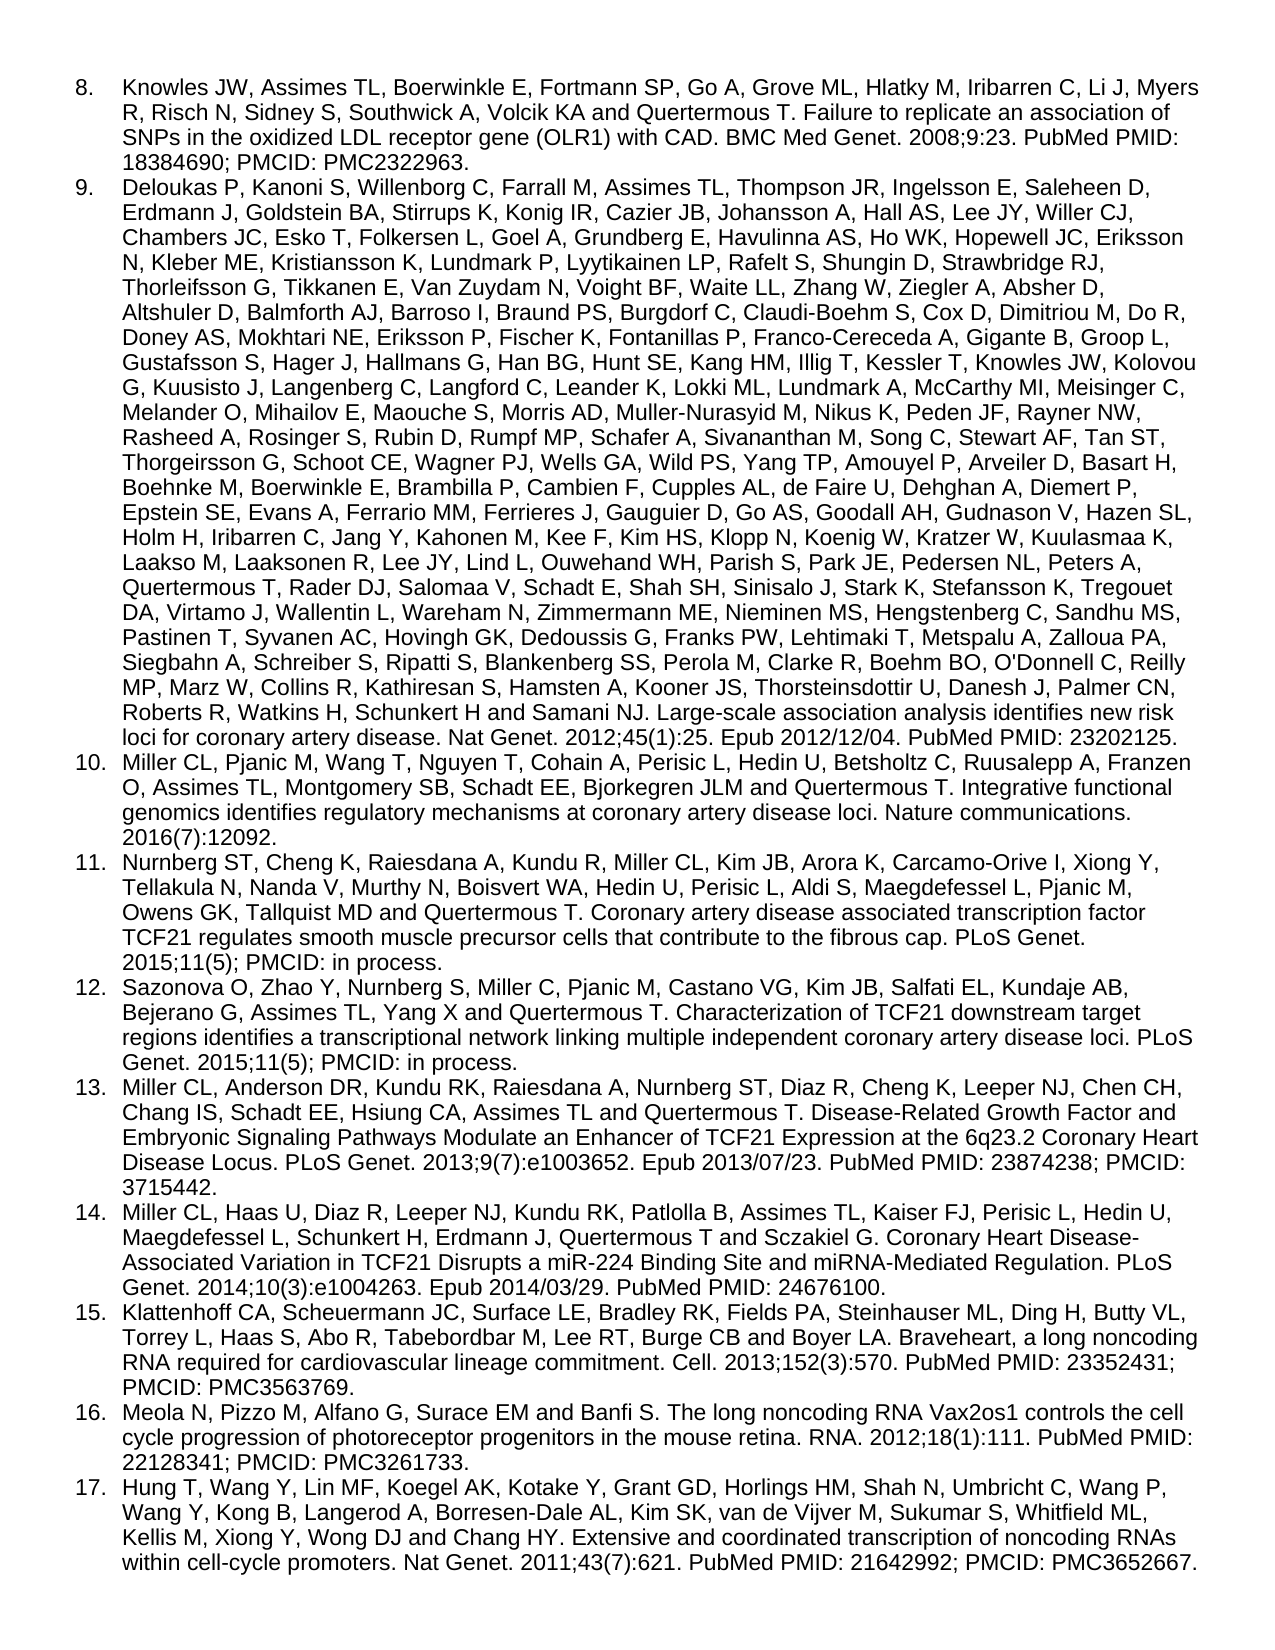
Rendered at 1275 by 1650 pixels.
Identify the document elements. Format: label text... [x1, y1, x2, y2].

text 11. Nurnberg ST, Cheng K, Raiesdana A, Kundu R, Miller CL, Kim JB, Arora K, Carcamo-Orive I, Xiong Y, Tellakula N, Nanda V, Murthy N, Boisvert WA, Hedin U, Perisic L, Aldi S, Maegdefessel L, Pjanic M, Owens GK, Tallquist MD and Quertermous T. Coronary artery disease associated transcription factor TCF21 regulates smooth muscle precursor cells that contribute to the fibrous cap. PLoS Genet. 2015;11(5); PMCID: in process. [75, 850, 1200, 975]
text 9. Deloukas P, Kanoni S, Willenborg C, Farrall M, Assimes TL, Thompson JR, Ingelsson E, Saleheen D, Erdmann J, Goldstein BA, Stirrups K, Konig IR, Cazier JB, Johansson A, Hall AS, Lee JY, Willer CJ, Chambers JC, Esko T, Folkersen L, Goel A, Grundberg E, Havulinna AS, Ho WK, Hopewell JC, Eriksson N, Kleber ME, Kristiansson K, Lundmark P, Lyytikainen LP, Rafelt S, Shungin D, Strawbridge RJ, Thorleifsson G, Tikkanen E, Van Zuydam N, Voight BF, Waite LL, Zhang W, Ziegler A, Absher D, Altshuler D, Balmforth AJ, Barroso I, Braund PS, Burgdorf C, Claudi-Boehm S, Cox D, Dimitriou M, Do R, Doney AS, Mokhtari NE, Eriksson P, Fischer K, Fontanillas P, Franco-Cereceda A, Gigante B, Groop L, Gustafsson S, Hager J, Hallmans G, Han BG, Hunt SE, Kang HM, Illig T, Kessler T, Knowles JW, Kolovou G, Kuusisto J, Langenberg C, Langford C, Leander K, Lokki ML, Lundmark A, McCarthy MI, Meisinger C, Melander O, Mihailov E, Maouche S, Morris AD, Muller-Nurasyid M, Nikus K, Peden JF, Rayner NW, Rasheed A, Rosinger S, Rubin D, Rumpf MP, Schafer A, Sivananthan M, Song C, Stewart AF, Tan ST, Thorgeirsson G, Schoot CE, Wagner PJ, Wells GA, Wild PS, Yang TP, Amouyel P, Arveiler D, Basart H, Boehnke M, Boerwinkle E, Brambilla P, Cambien F, Cupples AL, de Faire U, Dehghan A, Diemert P, Epstein SE, Evans A, Ferrario MM, Ferrieres J, Gauguier D, Go AS, Goodall AH, Gudnason V, Hazen SL, Holm H, Iribarren C, Jang Y, Kahonen M, Kee F, Kim HS, Klopp N, Koenig W, Kratzer W, Kuulasmaa K, Laakso M, Laaksonen R, Lee JY, Lind L, Ouwehand WH, Parish S, Park JE, Pedersen NL, Peters A, Quertermous T, Rader DJ, Salomaa V, Schadt E, Shah SH, Sinisalo J, Stark K, Stefansson K, Tregouet DA, Virtamo J, Wallentin L, Wareham N, Zimmermann ME, Nieminen MS, Hengstenberg C, Sandhu MS, Pastinen T, Syvanen AC, Hovingh GK, Dedoussis G, Franks PW, Lehtimaki T, Metspalu A, Zalloua PA, Siegbahn A, Schreiber S, Ripatti S, Blankenberg SS, Perola M, Clarke R, Boehm BO, O'Donnell C, Reilly MP, Marz W, Collins R, Kathiresan S, Hamsten A, Kooner JS, Thorsteinsdottir U, Danesh J, Palmer CN, Roberts R, Watkins H, Schunkert H and Samani NJ. Large-scale association analysis identifies new risk loci for coronary artery disease. Nat Genet. 2012;45(1):25. Epub 2012/12/04. PubMed PMID: 23202125. [75, 175, 1200, 750]
text 16. Meola N, Pizzo M, Alfano G, Surace EM and Banfi S. The long noncoding RNA Vax2os1 controls the cell cycle progression of photoreceptor progenitors in the mouse retina. RNA. 2012;18(1):111. PubMed PMID: 22128341; PMCID: PMC3261733. [75, 1400, 1200, 1475]
text 13. Miller CL, Anderson DR, Kundu RK, Raiesdana A, Nurnberg ST, Diaz R, Cheng K, Leeper NJ, Chen CH, Chang IS, Schadt EE, Hsiung CA, Assimes TL and Quertermous T. Disease-Related Growth Factor and Embryonic Signaling Pathways Modulate an Enhancer of TCF21 Expression at the 6q23.2 Coronary Heart Disease Locus. PLoS Genet. 2013;9(7):e1003652. Epub 2013/07/23. PubMed PMID: 23874238; PMCID: 3715442. [75, 1075, 1200, 1200]
text 12. Sazonova O, Zhao Y, Nurnberg S, Miller C, Pjanic M, Castano VG, Kim JB, Salfati EL, Kundaje AB, Bejerano G, Assimes TL, Yang X and Quertermous T. Characterization of TCF21 downstream target regions identifies a transcriptional network linking multiple independent coronary artery disease loci. PLoS Genet. 2015;11(5); PMCID: in process. [75, 975, 1200, 1075]
text 8. Knowles JW, Assimes TL, Boerwinkle E, Fortmann SP, Go A, Grove ML, Hlatky M, Iribarren C, Li J, Myers R, Risch N, Sidney S, Southwick A, Volcik KA and Quertermous T. Failure to replicate an association of SNPs in the oxidized LDL receptor gene (OLR1) with CAD. BMC Med Genet. 2008;9:23. PubMed PMID: 18384690; PMCID: PMC2322963. [75, 75, 1200, 175]
text 15. Klattenhoff CA, Scheuermann JC, Surface LE, Bradley RK, Fields PA, Steinhauser ML, Ding H, Butty VL, Torrey L, Haas S, Abo R, Tabebordbar M, Lee RT, Burge CB and Boyer LA. Braveheart, a long noncoding RNA required for cardiovascular lineage commitment. Cell. 2013;152(3):570. PubMed PMID: 23352431; PMCID: PMC3563769. [75, 1300, 1200, 1400]
text 17. Hung T, Wang Y, Lin MF, Koegel AK, Kotake Y, Grant GD, Horlings HM, Shah N, Umbricht C, Wang P, Wang Y, Kong B, Langerod A, Borresen-Dale AL, Kim SK, van de Vijver M, Sukumar S, Whitfield ML, Kellis M, Xiong Y, Wong DJ and Chang HY. Extensive and coordinated transcription of noncoding RNAs within cell-cycle promoters. Nat Genet. 2011;43(7):621. PubMed PMID: 21642992; PMCID: PMC3652667. [75, 1475, 1200, 1575]
text 14. Miller CL, Haas U, Diaz R, Leeper NJ, Kundu RK, Patlolla B, Assimes TL, Kaiser FJ, Perisic L, Hedin U, Maegdefessel L, Schunkert H, Erdmann J, Quertermous T and Sczakiel G. Coronary Heart Disease-Associated Variation in TCF21 Disrupts a miR-224 Binding Site and miRNA-Mediated Regulation. PLoS Genet. 2014;10(3):e1004263. Epub 2014/03/29. PubMed PMID: 24676100. [75, 1200, 1200, 1300]
text 10. Miller CL, Pjanic M, Wang T, Nguyen T, Cohain A, Perisic L, Hedin U, Betsholtz C, Ruusalepp A, Franzen O, Assimes TL, Montgomery SB, Schadt EE, Bjorkegren JLM and Quertermous T. Integrative functional genomics identifies regulatory mechanisms at coronary artery disease loci. Nature communications. 2016(7):12092. [75, 750, 1200, 850]
